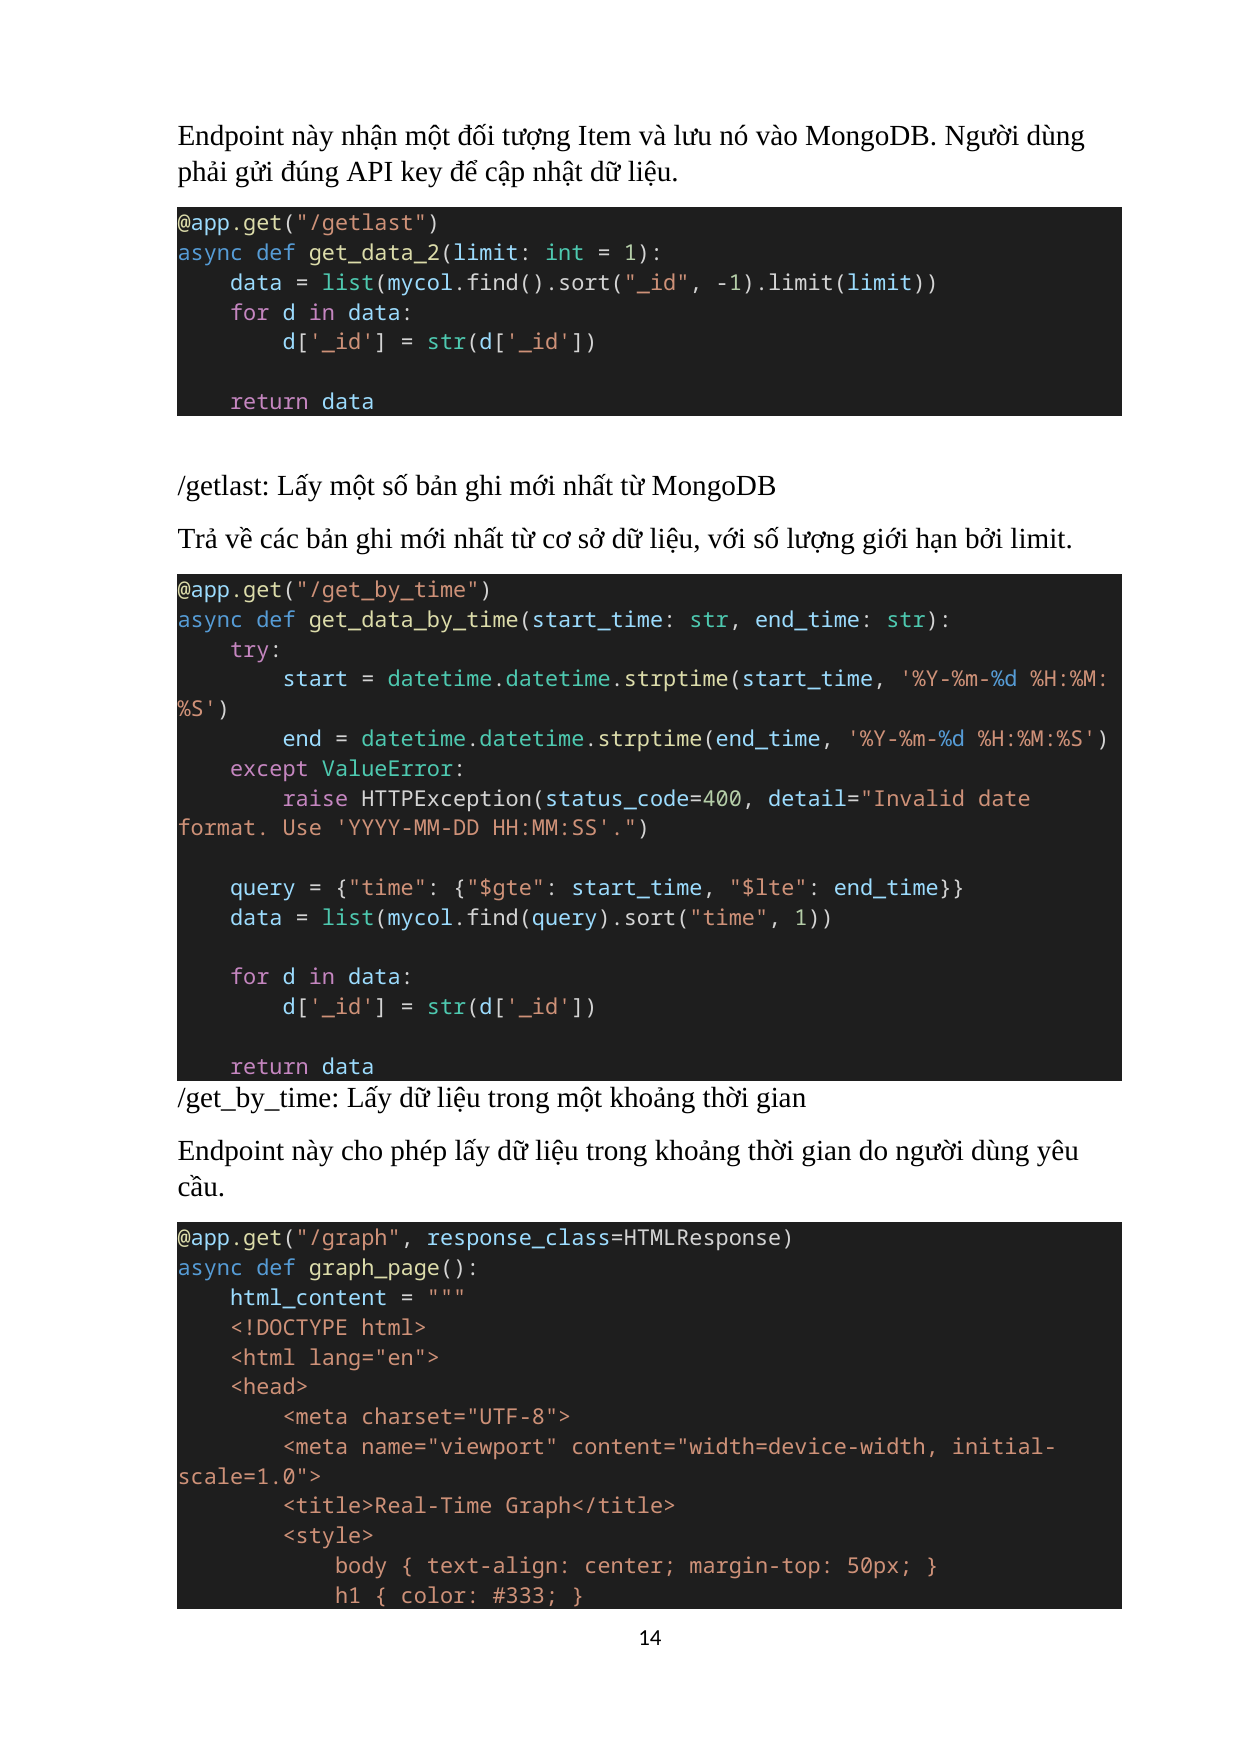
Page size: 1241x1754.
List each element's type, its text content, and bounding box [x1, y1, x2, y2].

text h1 { color: #333; } [177, 1580, 1122, 1609]
text return data [177, 1051, 1122, 1081]
text except ValueError: [177, 753, 1122, 783]
text data = list(mycol.find().sort("_id", -1).limit(limit)) [177, 267, 1122, 296]
text Endpoint này cho phép lấy dữ liệu trong khoảng thời gian do người dùng yêu cầu. [177, 1133, 1122, 1203]
text for d in data: [177, 961, 1122, 991]
text <meta name="viewport" content="width=device-width, initial-scale=1.0"> [177, 1431, 1122, 1490]
text d['_id'] = str(d['_id']) [177, 326, 1122, 356]
text @app.get("/graph", response_class=HTMLResponse) [177, 1222, 1122, 1252]
text Trả về các bản ghi mới nhất từ cơ sở dữ liệu, với số lượng giới hạn bởi limit. [177, 521, 1122, 555]
text <html lang="en"> [177, 1341, 1122, 1371]
text try: [177, 634, 1122, 663]
text body { text-align: center; margin-top: 50px; } [177, 1550, 1122, 1580]
text <meta charset="UTF-8"> [177, 1401, 1122, 1431]
text query = {"time": {"$gte": start_time, "$lte": end_time}} [177, 872, 1122, 902]
text @app.get("/getlast") [177, 207, 1122, 237]
text <head> [177, 1371, 1122, 1401]
text <title>Real-Time Graph</title> [177, 1490, 1122, 1520]
text /get_by_time: Lấy dữ liệu trong một khoảng thời gian [177, 1081, 1122, 1114]
text async def graph_page(): [177, 1252, 1122, 1282]
text /getlast: Lấy một số bản ghi mới nhất từ MongoDB [177, 468, 1122, 502]
text async def get_data_2(limit: int = 1): [177, 237, 1122, 267]
text end = datetime.datetime.strptime(end_time, '%Y-%m-%d %H:%M:%S') [177, 723, 1122, 753]
text for d in data: [177, 296, 1122, 326]
text return data [177, 386, 1122, 416]
text Endpoint này nhận một đối tượng Item và lưu nó vào MongoDB. Người dùng phải gửi đúng API key để cập nhật dữ liệu. [177, 118, 1122, 188]
text <!DOCTYPE html> [177, 1312, 1122, 1341]
text start = datetime.datetime.strptime(start_time, '%Y-%m-%d %H:%M:%S') [177, 663, 1122, 723]
text html_content = """ [177, 1282, 1122, 1312]
text <style> [177, 1520, 1122, 1550]
text raise HTTPException(status_code=400, detail="Invalid date format. Use 'YYYY-MM-DD HH:MM:SS'.") [177, 783, 1122, 842]
text @app.get("/get_by_time") [177, 574, 1122, 604]
text d['_id'] = str(d['_id']) [177, 991, 1122, 1021]
text data = list(mycol.find(query).sort("time", 1)) [177, 902, 1122, 932]
text async def get_data_by_time(start_time: str, end_time: str): [177, 604, 1122, 634]
